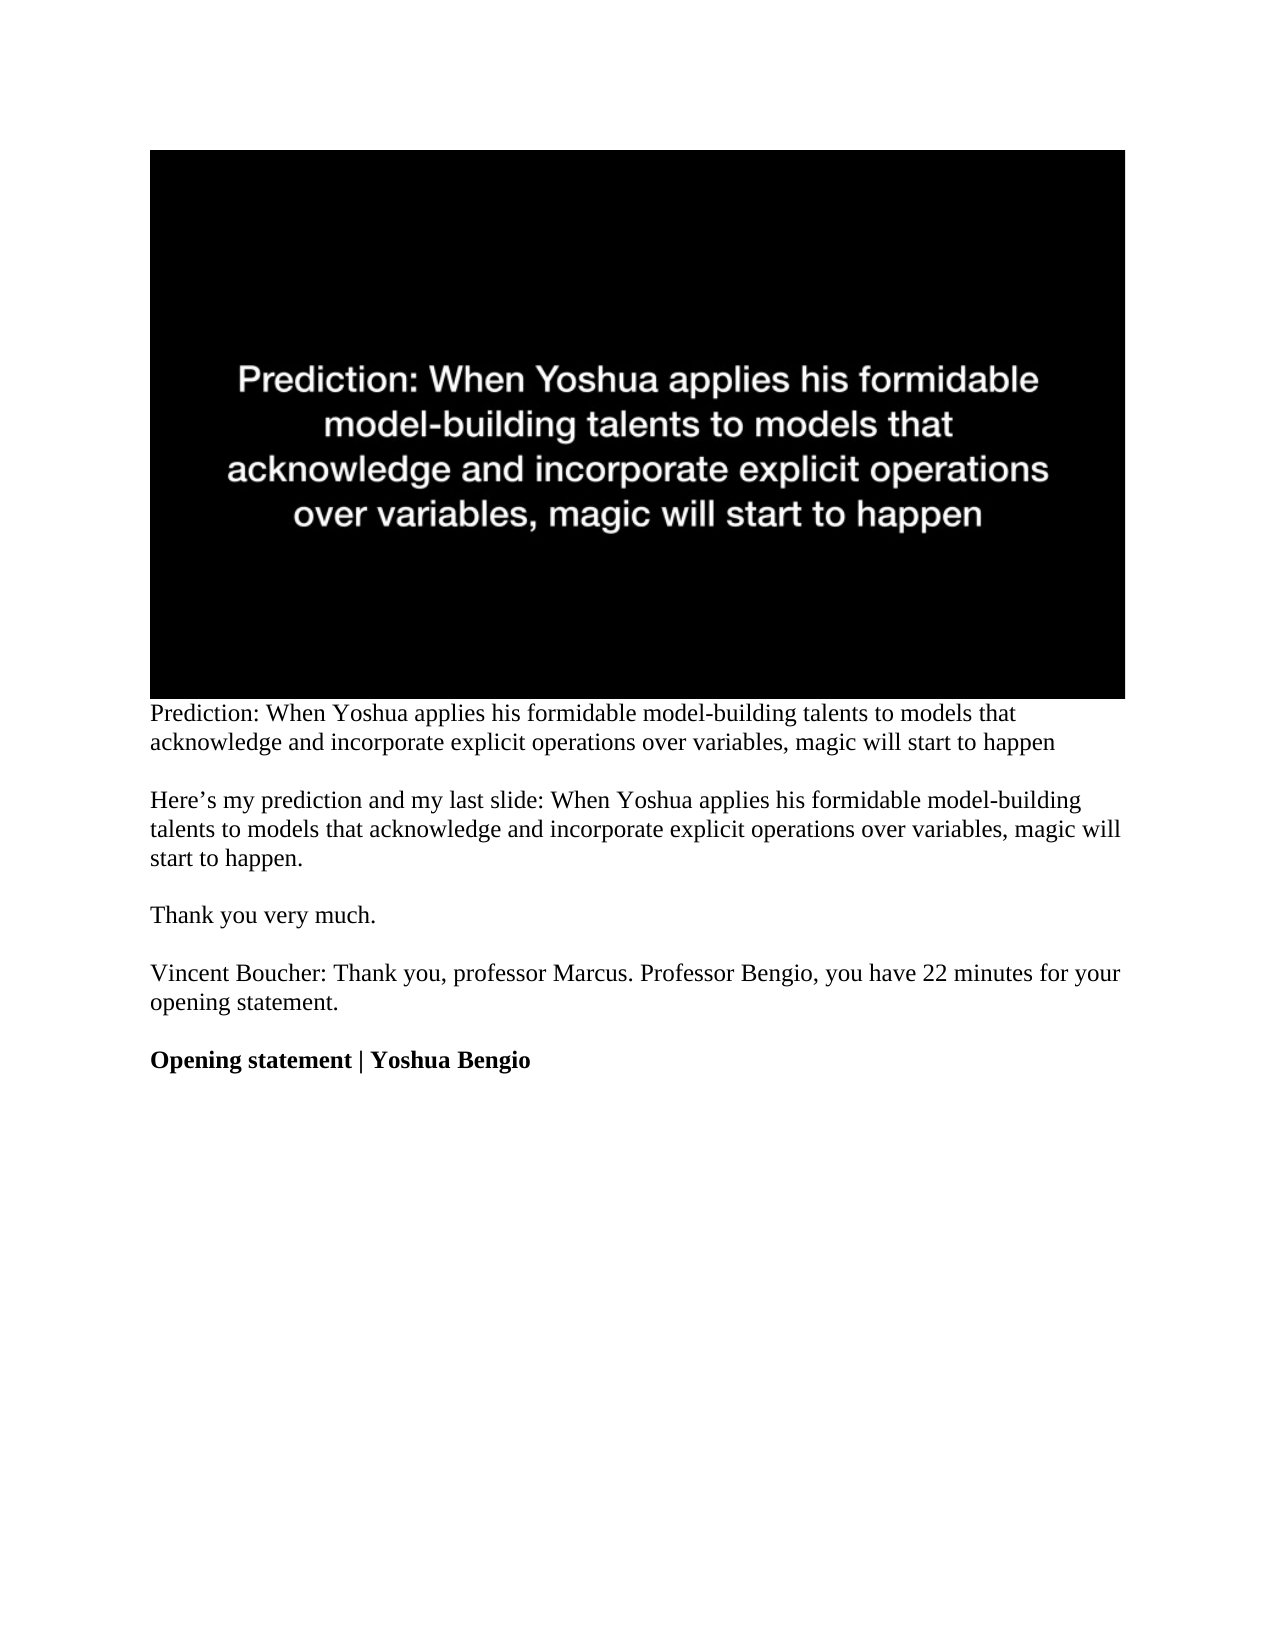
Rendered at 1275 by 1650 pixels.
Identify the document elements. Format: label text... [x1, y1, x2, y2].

text Vincent Boucher: Thank you, professor Marcus. Professor Bengio, you have 22 minutes for your opening statement. [150, 958, 1125, 1016]
text Here’s my prediction and my last slide: When Yoshua applies his formidable model-building talents to models that acknowledge and incorporate explicit operations over variables, magic will start to happen. [150, 785, 1125, 871]
text Thank you very much. [150, 901, 1125, 929]
text Prediction: When Yoshua applies his formidable model-building talents to models that acknowledge and incorporate explicit operations over variables, magic will start to happen [150, 699, 1125, 756]
text Opening statement | Yoshua Bengio [150, 1045, 1125, 1074]
picture [150, 150, 1125, 699]
